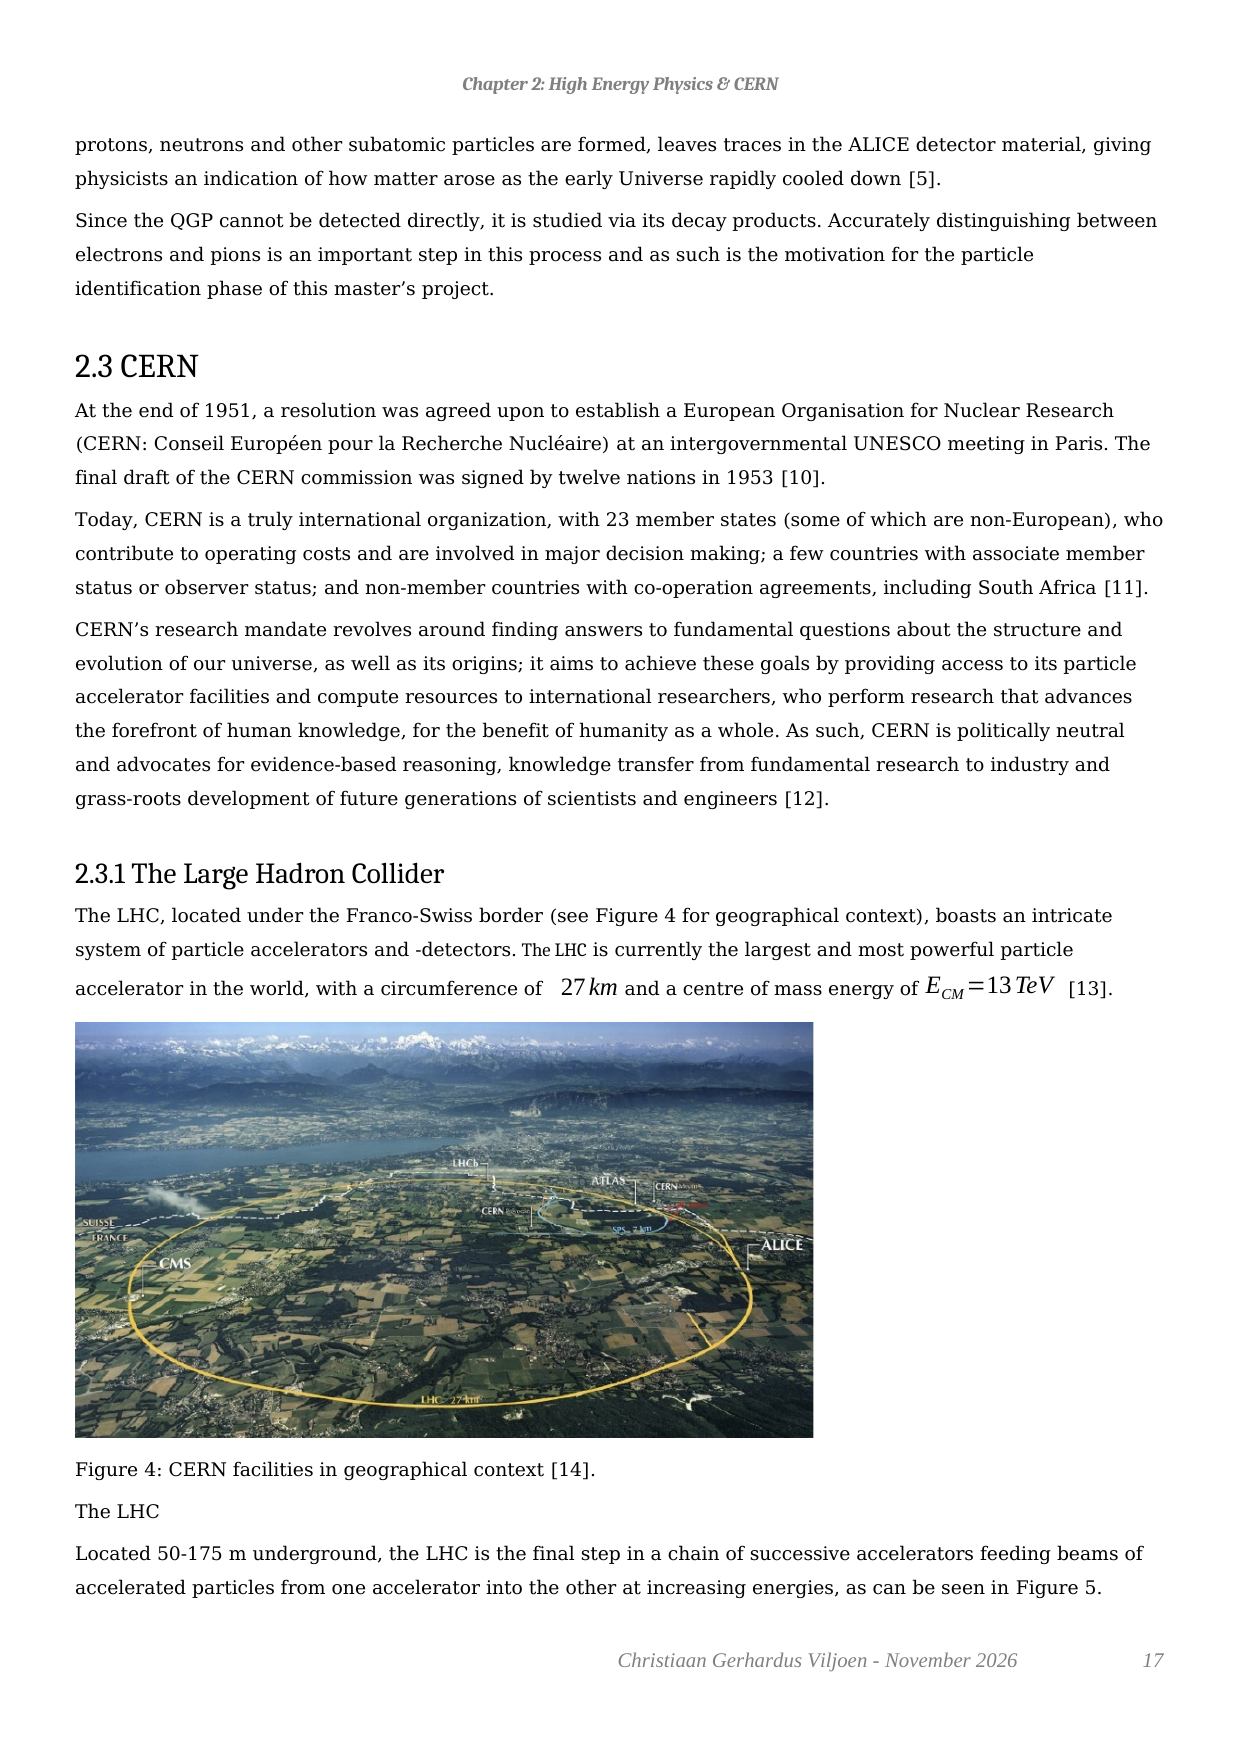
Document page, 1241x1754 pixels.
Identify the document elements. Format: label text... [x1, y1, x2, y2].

text Figure 4: CERN facilities in geographical context . [75, 1458, 1165, 1480]
text The LHC, located under the Franco-Swiss border (see Figure 4 for geographical context), boasts an intricate system of particle accelerators and -detectors. The LHC is currently the largest and most powerful particle accelerator in the world, with a circumference of and a centre of mass energy of . [75, 903, 1165, 1003]
subtitle CERN [75, 347, 1165, 386]
text Today, CERN is a truly international organization, with 23 member states (some of which are non-European), who contribute to operating costs and are involved in major decision making; a few countries with associate member status or observer status; and non-member countries with co-operation agreements, including South Africa . [75, 508, 1165, 598]
text CERN’s research mandate revolves around finding answers to fundamental questions about the structure and evolution of our universe, as well as its origins; it aims to achieve these goals by providing access to its particle accelerator facilities and compute resources to international researchers, who perform research that advances the forefront of human knowledge, for the benefit of humanity as a whole. As such, CERN is politically neutral and advocates for evidence-based reasoning, knowledge transfer from fundamental research to industry and grass-roots development of future generations of scientists and engineers . [75, 617, 1165, 809]
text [75, 133, 1165, 189]
text Located 50-175 m underground, the LHC is the final step in a chain of successive accelerators feeding beams of accelerated particles from one accelerator into the other at increasing energies, as can be seen in Figure 5. [75, 1542, 1165, 1598]
picture [75, 1022, 814, 1438]
text Since the QGP cannot be detected directly, it is studied via its decay products. Accurately distinguishing between electrons and pions is an important step in this process and as such is the motivation for the particle identification phase of this master’s project. [75, 209, 1165, 299]
text At the end of 1951, a resolution was agreed upon to establish a European Organisation for Nuclear Research (CERN: Conseil Européen pour la Recherche Nucléaire) at an intergovernmental UNESCO meeting in Paris. The final draft of the CERN commission was signed by twelve nations in 1953 . [75, 398, 1165, 488]
subtitle The Large Hadron Collider [75, 857, 1165, 891]
text The LHC [75, 1500, 1165, 1522]
